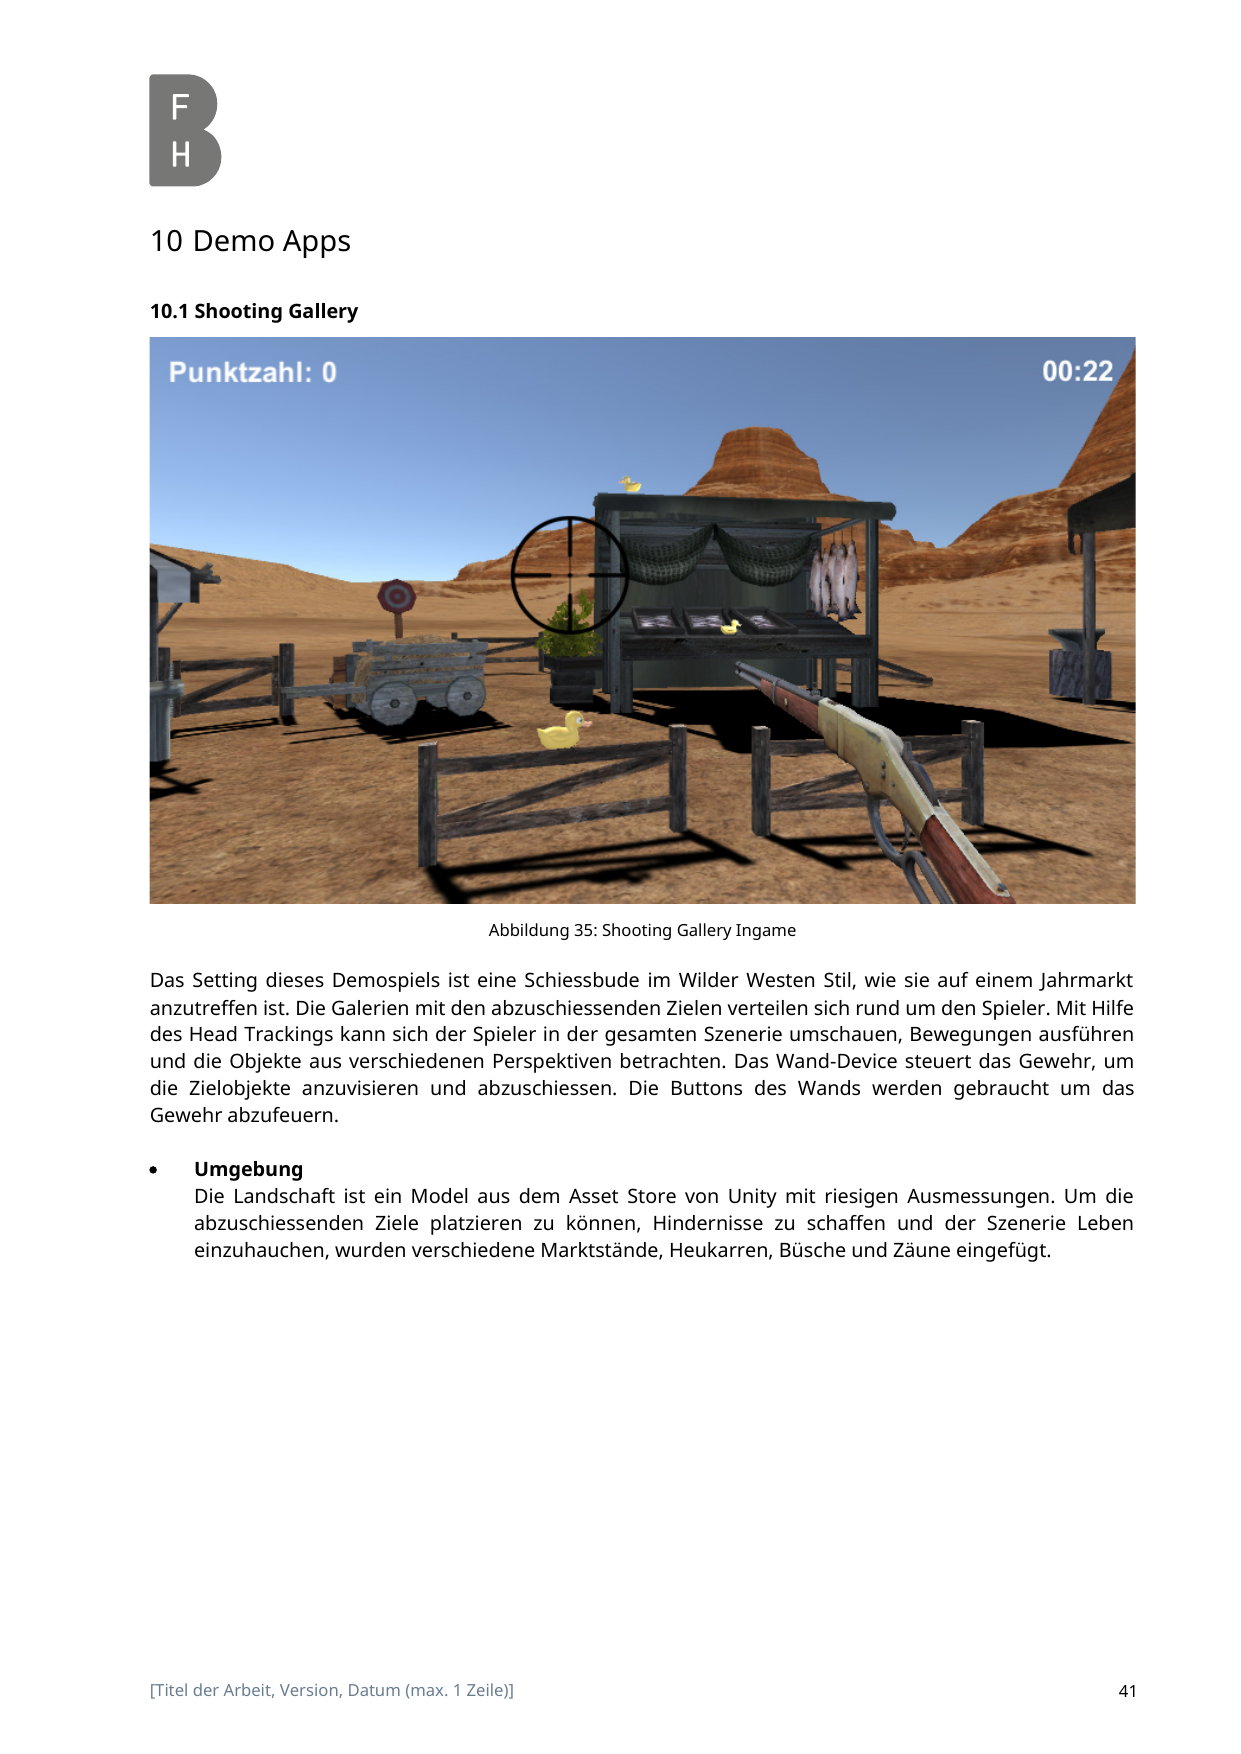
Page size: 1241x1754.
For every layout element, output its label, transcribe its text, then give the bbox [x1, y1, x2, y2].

text Abbildung 35: Shooting Gallery Ingame [149, 916, 1136, 942]
subtitle Shooting Gallery [149, 298, 1136, 325]
subtitle Demo Apps [149, 221, 1136, 260]
list Umgebung Die Landschaft ist ein Model aus dem Asset Store von Unity mit riesigen Ausmessungen. Um die abzuschiessenden Ziele platzieren zu können, Hindernisse zu schaffen und der Szenerie Leben einzuhauchen, wurden verschiedene Marktstände, Heukarren, Büsche und Zäune eingefügt. [149, 1156, 1136, 1263]
picture [149, 337, 1136, 904]
text Das Setting dieses Demospiels ist eine Schiessbude im Wilder Westen Stil, wie sie auf einem Jahrmarkt anzutreffen ist. Die Galerien mit den abzuschiessenden Zielen verteilen sich rund um den Spieler. Mit Hilfe des Head Trackings kann sich der Spieler in der gesamten Szenerie umschauen, Bewegungen ausführen und die Objekte aus verschiedenen Perspektiven betrachten. Das Wand-Device steuert das Gewehr, um die Zielobjekte anzuvisieren und abzuschiessen. Die Buttons des Wands werden gebraucht um das Gewehr abzufeuern. [149, 967, 1136, 1129]
